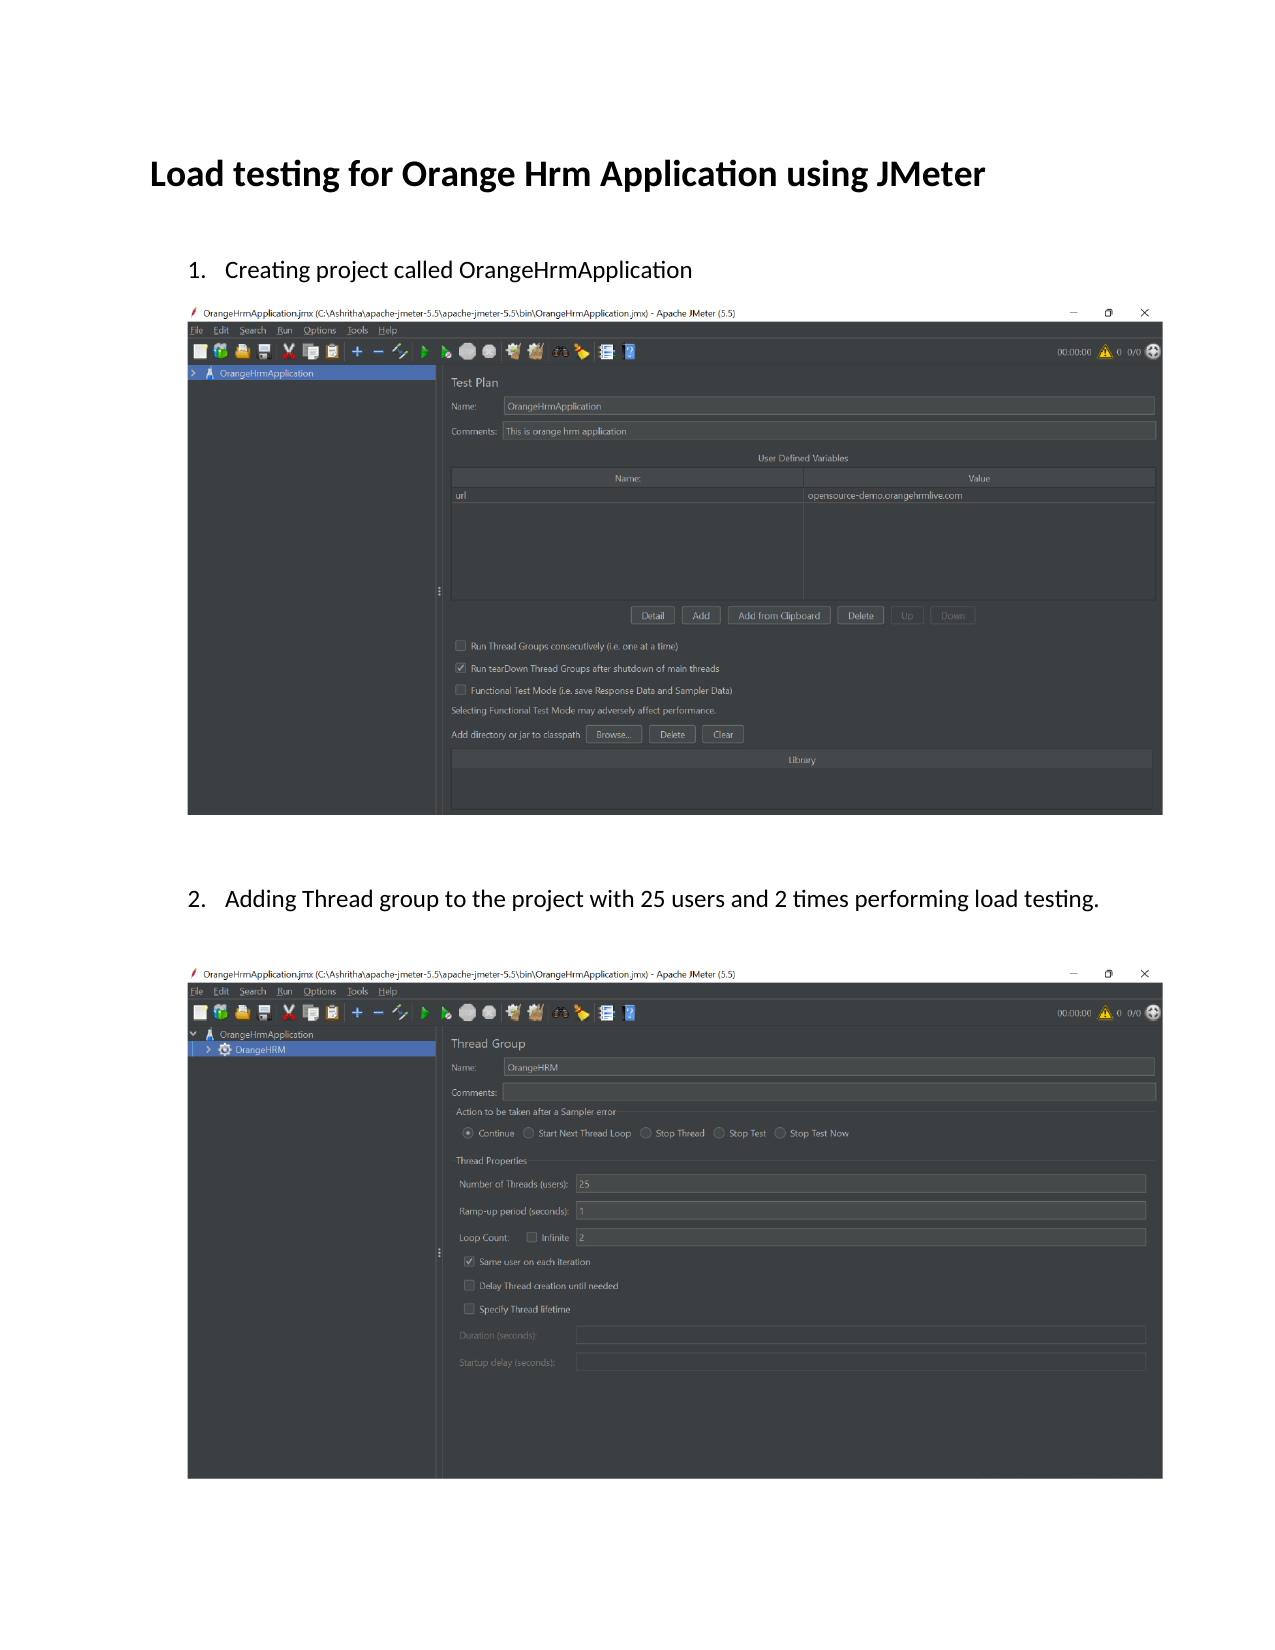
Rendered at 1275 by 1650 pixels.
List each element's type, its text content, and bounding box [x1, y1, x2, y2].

list Creating project called OrangeHrmApplication [187, 255, 1125, 285]
picture [187, 304, 1163, 815]
picture [187, 965, 1163, 1479]
text Load testing for Orange Hrm Application using JMeter [150, 150, 1125, 196]
list Adding Thread group to the project with 25 users and 2 times performing load testing. [187, 883, 1125, 914]
